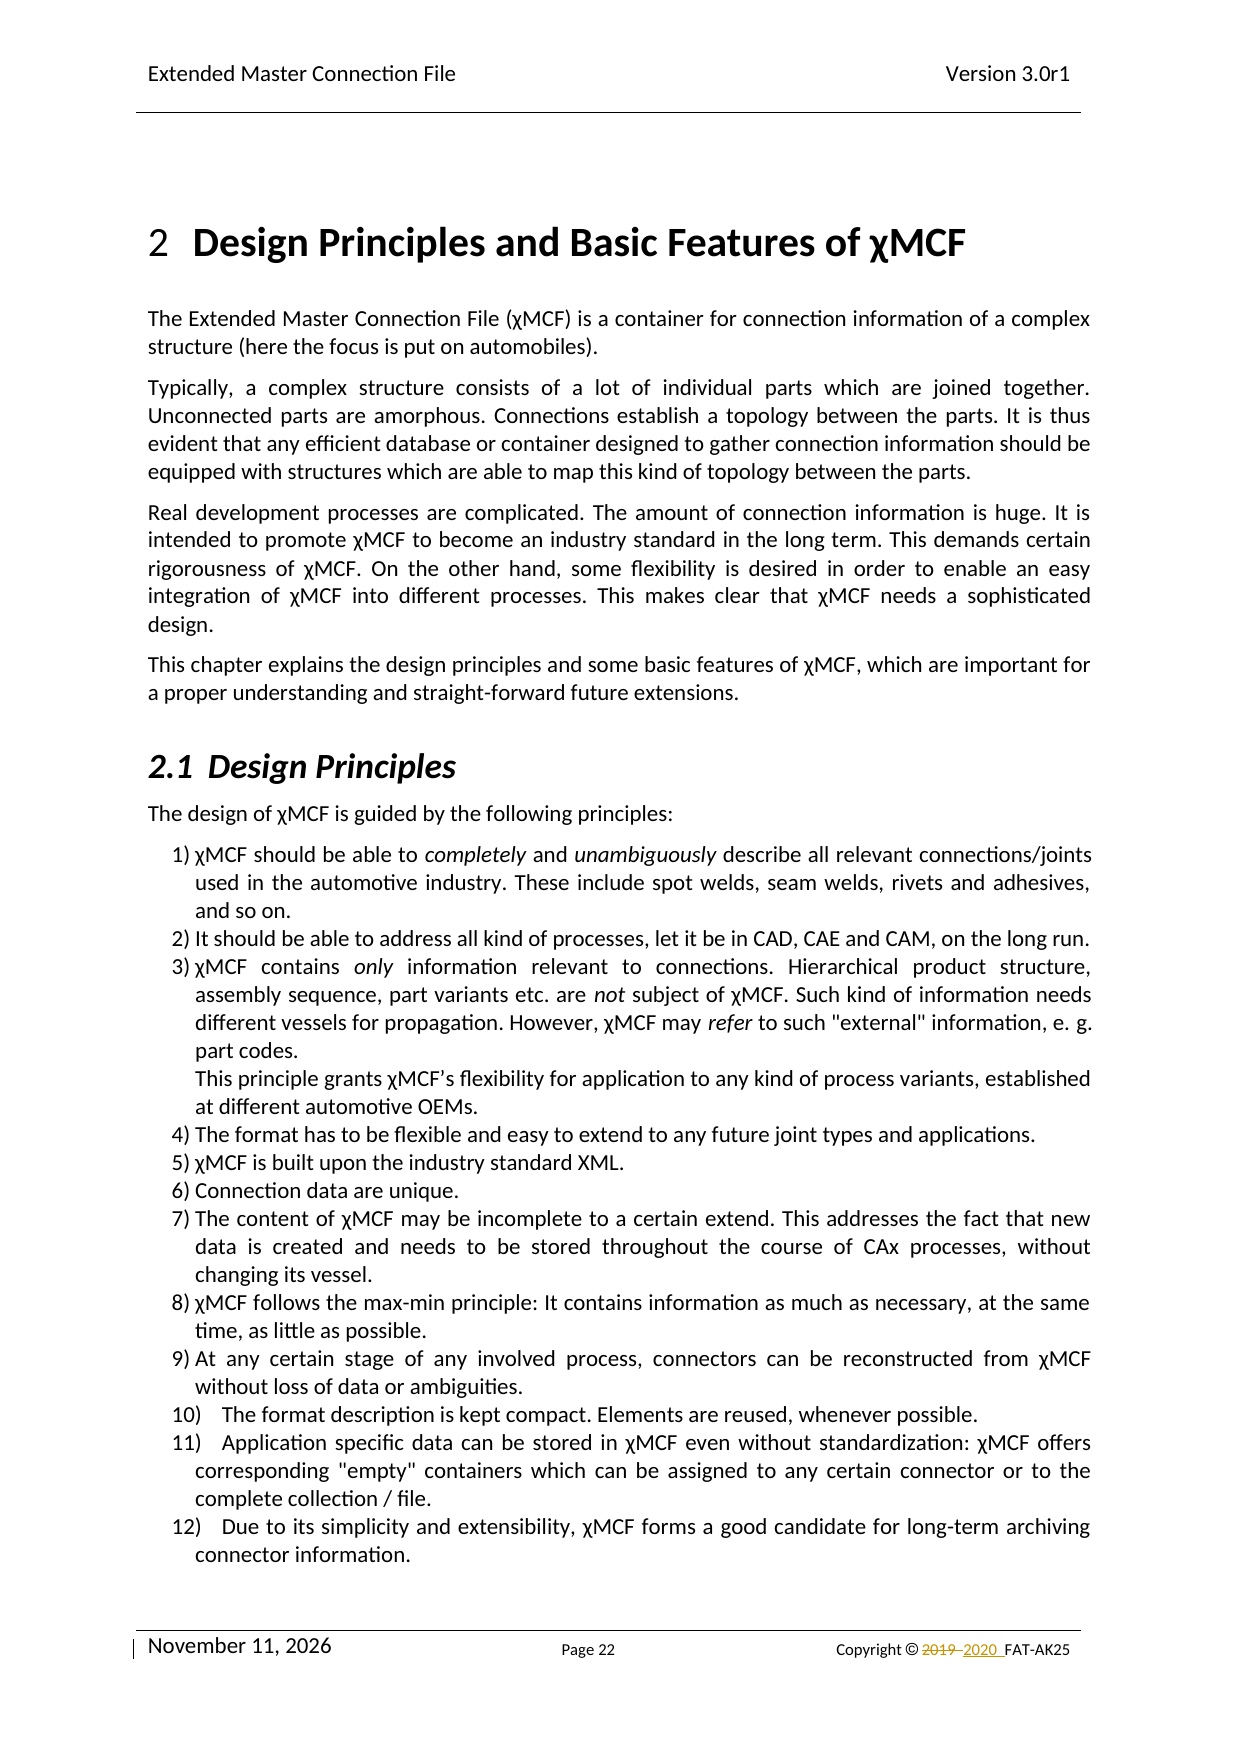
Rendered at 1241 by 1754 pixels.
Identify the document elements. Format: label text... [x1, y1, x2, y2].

subtitle Design Principles and Basic Features of χMCF [148, 216, 1092, 267]
list χMCF is built upon the industry standard XML. [171, 1148, 1092, 1176]
list Due to its simplicity and extensibility, χMCF forms a good candidate for long-term archiving connector information. [171, 1512, 1092, 1568]
list χMCF contains only information relevant to connections. Hierarchical product structure, assembly sequence, part variants etc. are not subject of χMCF. Such kind of information needs different vessels for propagation. However, χMCF may refer to such "external" information, e. g. part codes. [171, 952, 1092, 1064]
list At any certain stage of any involved process, connectors can be reconstructed from χMCF without loss of data or ambiguities. [171, 1344, 1092, 1400]
list χMCF follows the max-min principle: It contains information as much as necessary, at the same time, as little as possible. [171, 1288, 1092, 1344]
list Connection data are unique. [171, 1176, 1092, 1204]
list χMCF should be able to completely and unambiguously describe all relevant connections/joints used in the automotive industry. These include spot welds, seam welds, rivets and adhesives, and so on. [171, 840, 1092, 924]
list It should be able to address all kind of processes, let it be in CAD, CAE and CAM, on the long run. [171, 924, 1092, 952]
list The format description is kept compact. Elements are reused, whenever possible. [171, 1400, 1092, 1428]
text The design of χMCF is guided by the following principles: [148, 799, 1092, 827]
list The format has to be flexible and easy to extend to any future joint types and applications. [171, 1120, 1092, 1148]
text Real development processes are complicated. The amount of connection information is huge. It is intended to promote χMCF to become an industry standard in the long term. This demands certain rigorousness of χMCF. On the other hand, some flexibility is desired in order to enable an easy integration of χMCF into different processes. This makes clear that χMCF needs a sophisticated design. [148, 498, 1092, 638]
list The content of χMCF may be incomplete to a certain extend. This addresses the fact that new data is created and needs to be stored throughout the course of CAx processes, without changing its vessel. [171, 1204, 1092, 1288]
text The Extended Master Connection File (χMCF) is a container for connection information of a complex structure (here the focus is put on automobiles). [148, 304, 1092, 361]
text This chapter explains the design principles and some basic features of χMCF, which are important for a proper understanding and straight-forward future extensions. [148, 650, 1092, 706]
list Application specific data can be stored in χMCF even without standardization: χMCF offers corresponding "empty" containers which can be assigned to any certain connector or to the complete collection / file. [171, 1428, 1092, 1512]
list This principle grants χMCF’s flexibility for application to any kind of process variants, established at different automotive OEMs. [195, 1064, 1092, 1120]
text Typically, a complex structure consists of a lot of individual parts which are joined together. Unconnected parts are amorphous. Connections establish a topology between the parts. It is thus evident that any efficient database or container designed to gather connection information should be equipped with structures which are able to map this kind of topology between the parts. [148, 373, 1092, 485]
subtitle Design Principles [148, 744, 1092, 787]
